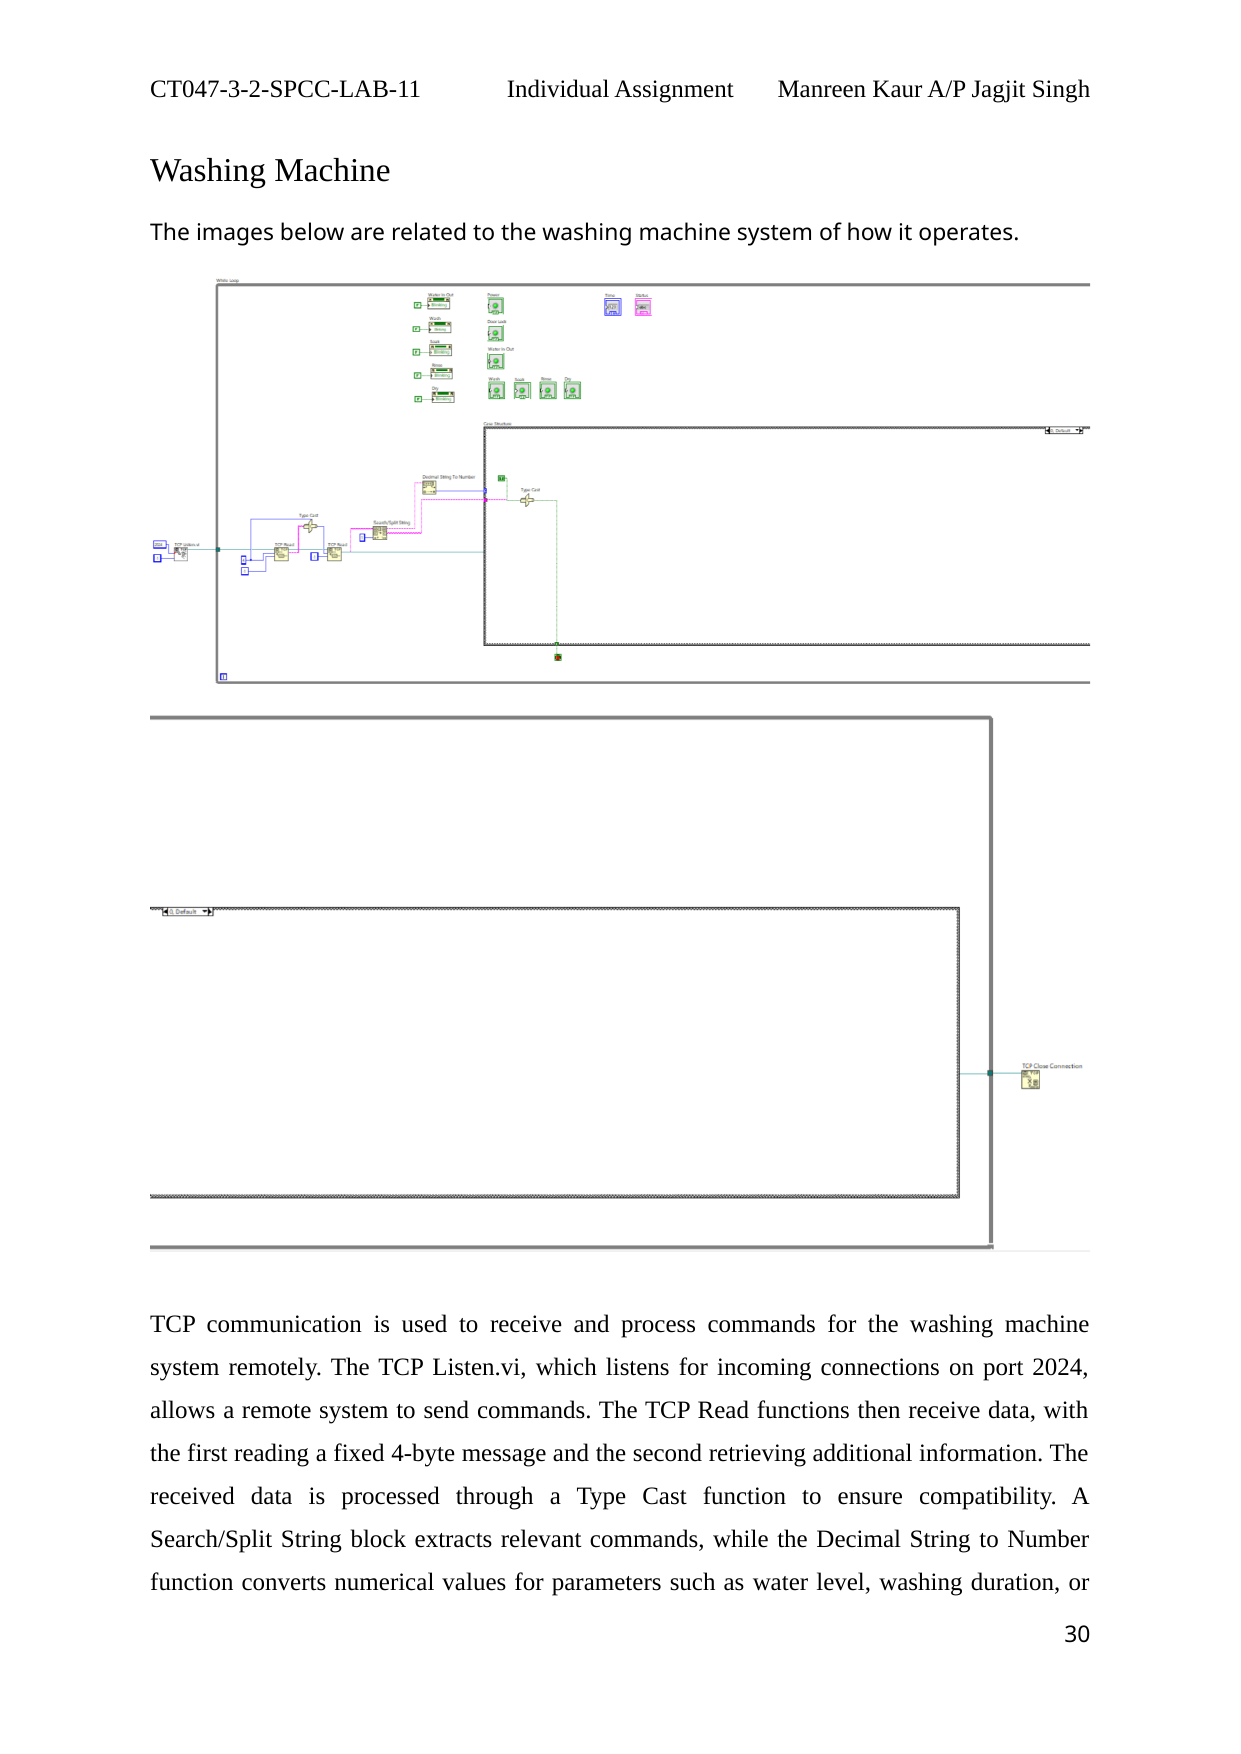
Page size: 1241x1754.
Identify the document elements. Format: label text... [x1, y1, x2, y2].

picture [150, 266, 1091, 691]
subtitle Washing Machine [150, 150, 1090, 188]
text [150, 1252, 1090, 1596]
picture [150, 709, 1091, 1252]
text The images below are related to the washing machine system of how it operates. [150, 216, 1090, 247]
